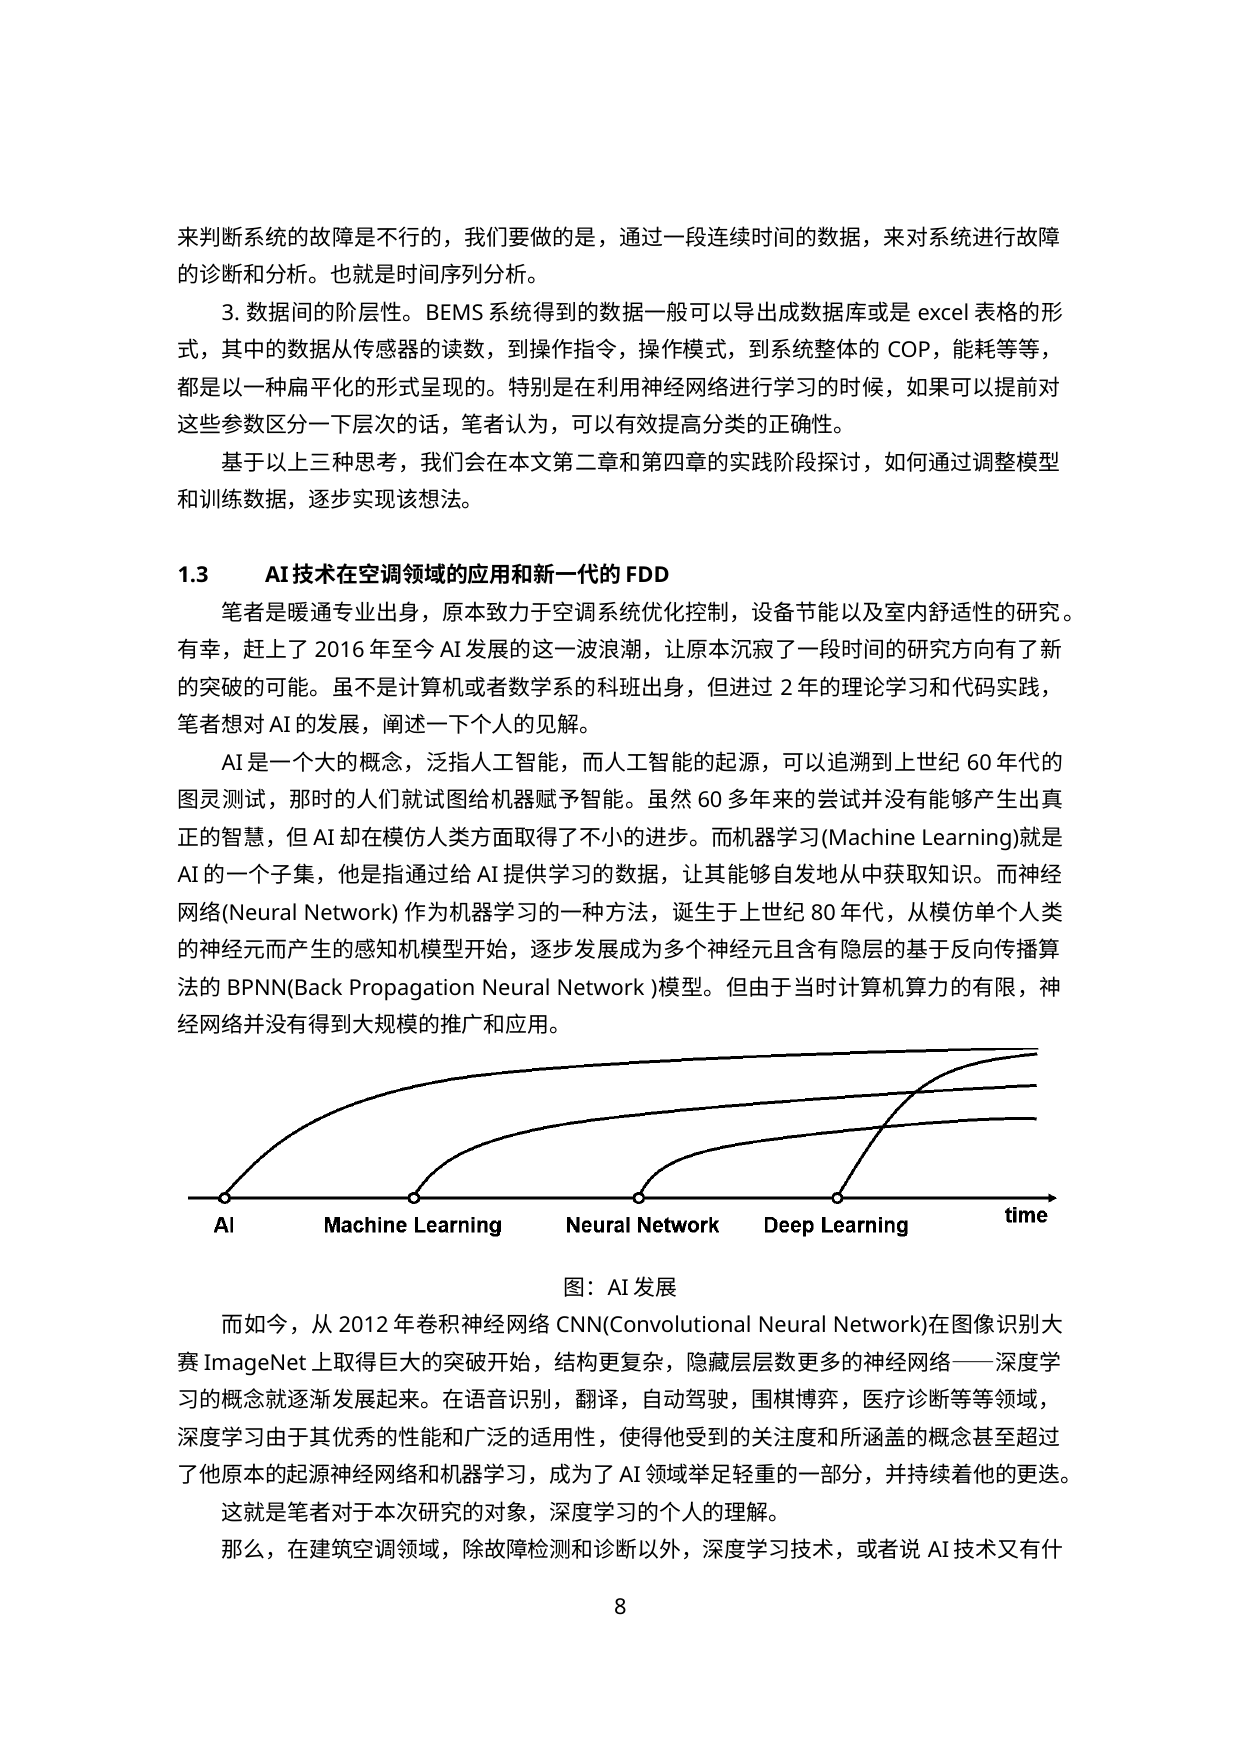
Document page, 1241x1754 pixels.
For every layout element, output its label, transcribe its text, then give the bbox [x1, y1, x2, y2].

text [177, 1529, 1063, 1567]
text 基于以上三种思考，我们会在本文第二章和第四章的实践阶段探讨，如何通过调整模型和训练数据，逐步实现该想法。 [177, 442, 1063, 517]
text 图：AI发展 [177, 1267, 1063, 1304]
text 这就是笔者对于本次研究的对象，深度学习的个人的理解。 [177, 1492, 1063, 1529]
text 3. 数据间的阶层性。BEMS系统得到的数据一般可以导出成数据库或是excel表格的形式，其中的数据从传感器的读数，到操作指令，操作模式，到系统整体的COP，能耗等等，都是以一种扁平化的形式呈现的。特别是在利用神经网络进行学习的时候，如果可以提前对这些参数区分一下层次的话，笔者认为，可以有效提高分类的正确性。 [177, 292, 1063, 442]
text AI是一个大的概念，泛指人工智能，而人工智能的起源，可以追溯到上世纪60年代的图灵测试，那时的人们就试图给机器赋予智能。虽然60多年来的尝试并没有能够产生出真正的智慧，但AI却在模仿人类方面取得了不小的进步。而机器学习(Machine Learning)就是AI的一个子集，他是指通过给AI提供学习的数据，让其能够自发地从中获取知识。而神经网络(Neural Network) 作为机器学习的一种方法，诞生于上世纪80年代，从模仿单个人类的神经元而产生的感知机模型开始，逐步发展成为多个神经元且含有隐层的基于反向传播算法的BPNN(Back Propagation Neural Network )模型。但由于当时计算机算力的有限，神经网络并没有得到大规模的推广和应用。 [177, 742, 1063, 1041]
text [177, 217, 1063, 292]
text 而如今，从2012年卷积神经网络CNN(Convolutional Neural Network)在图像识别大赛ImageNet上取得巨大的突破开始，结构更复杂，隐藏层层数更多的神经网络——深度学习的概念就逐渐发展起来。在语音识别，翻译，自动驾驶，围棋博弈，医疗诊断等等领域，深度学习由于其优秀的性能和广泛的适用性，使得他受到的关注度和所涵盖的概念甚至超过了他原本的起源神经网络和机器学习，成为了AI领域举足轻重的一部分，并持续着他的更迭。 [177, 1304, 1063, 1492]
text 笔者是暖通专业出身，原本致力于空调系统优化控制，设备节能以及室内舒适性的研究。有幸，赶上了2016年至今AI发展的这一波浪潮，让原本沉寂了一段时间的研究方向有了新的突破的可能。虽不是计算机或者数学系的科班出身，但进过2年的理论学习和代码实践，笔者想对AI的发展，阐述一下个人的见解。 [177, 592, 1063, 742]
subtitle AI技术在空调领域的应用和新一代的FDD [177, 554, 1063, 592]
